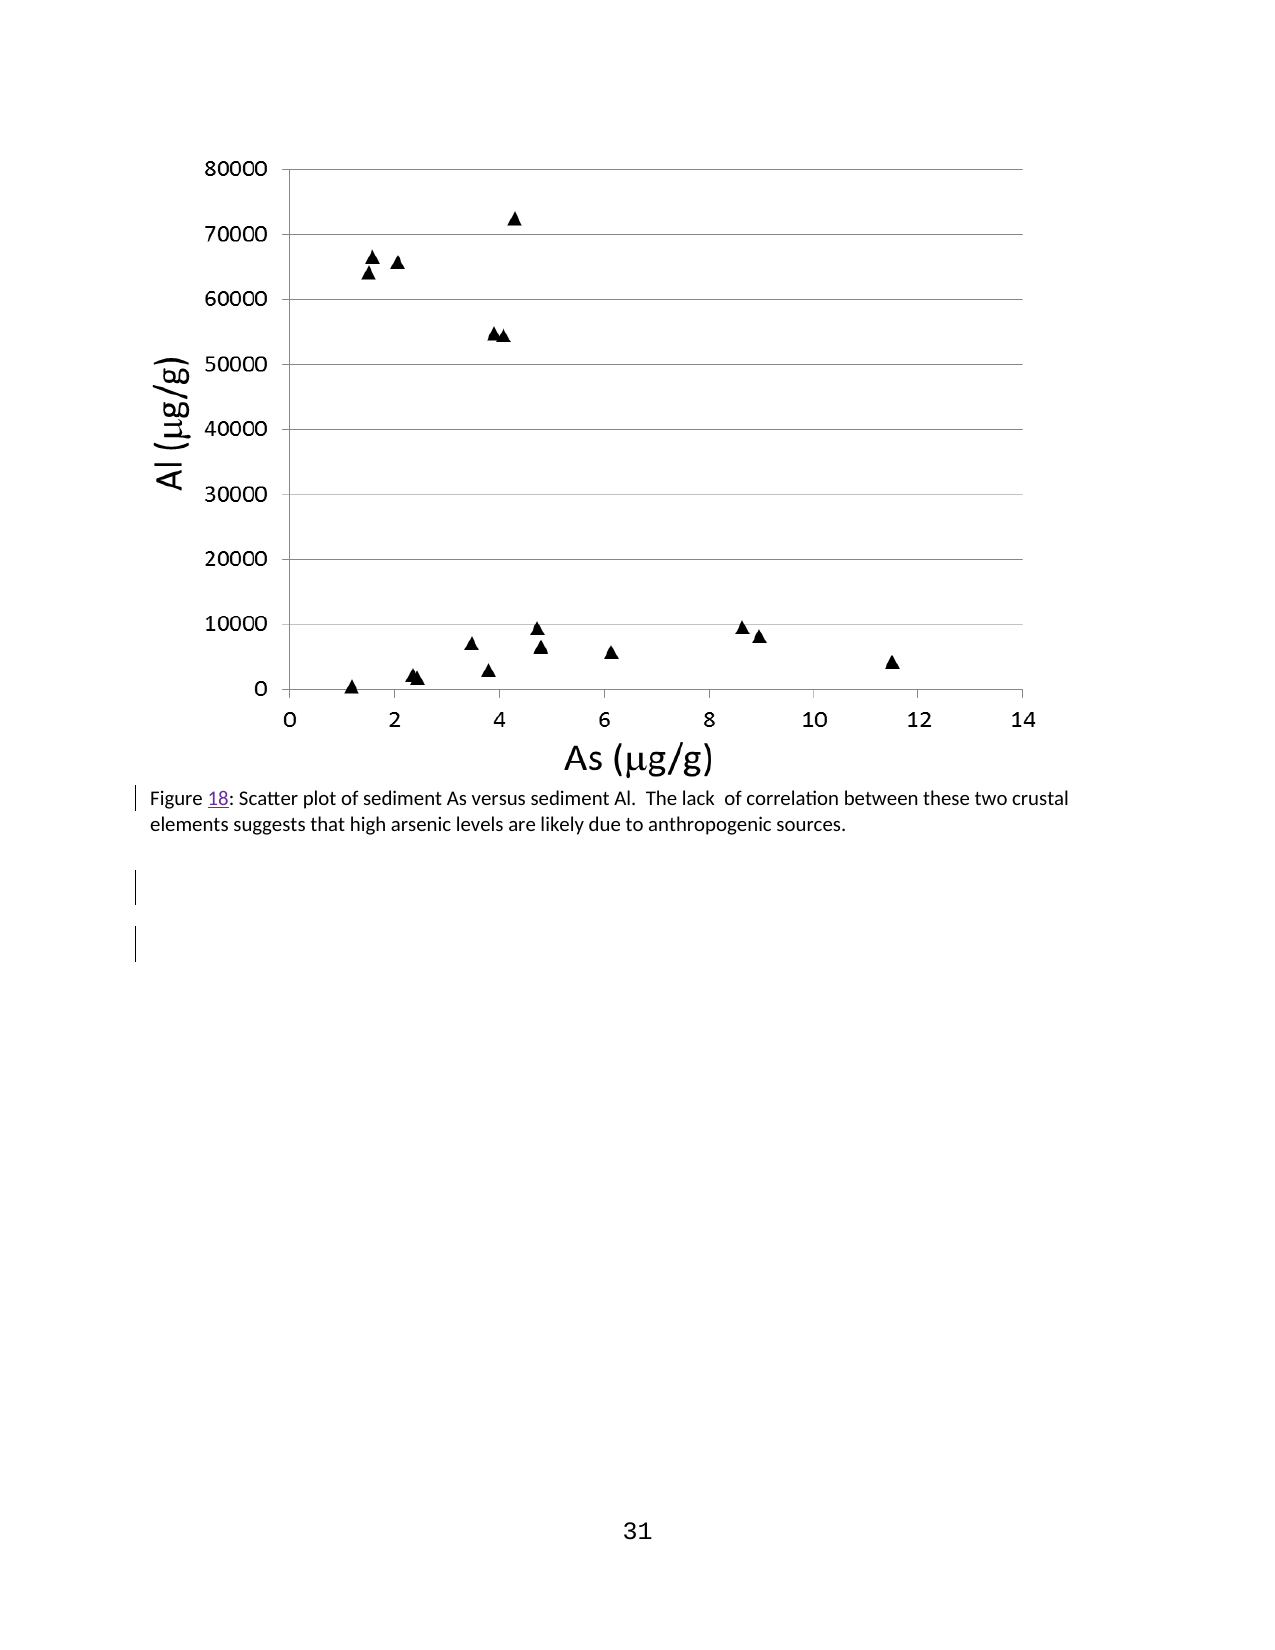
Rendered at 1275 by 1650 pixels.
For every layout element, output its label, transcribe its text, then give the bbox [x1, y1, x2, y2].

text Figure : Scatter plot of sediment As versus sediment Al. The lack of correlation between these two crustal elements suggests that high arsenic levels are likely due to anthropogenic sources. [150, 785, 1125, 836]
picture [150, 150, 1049, 786]
